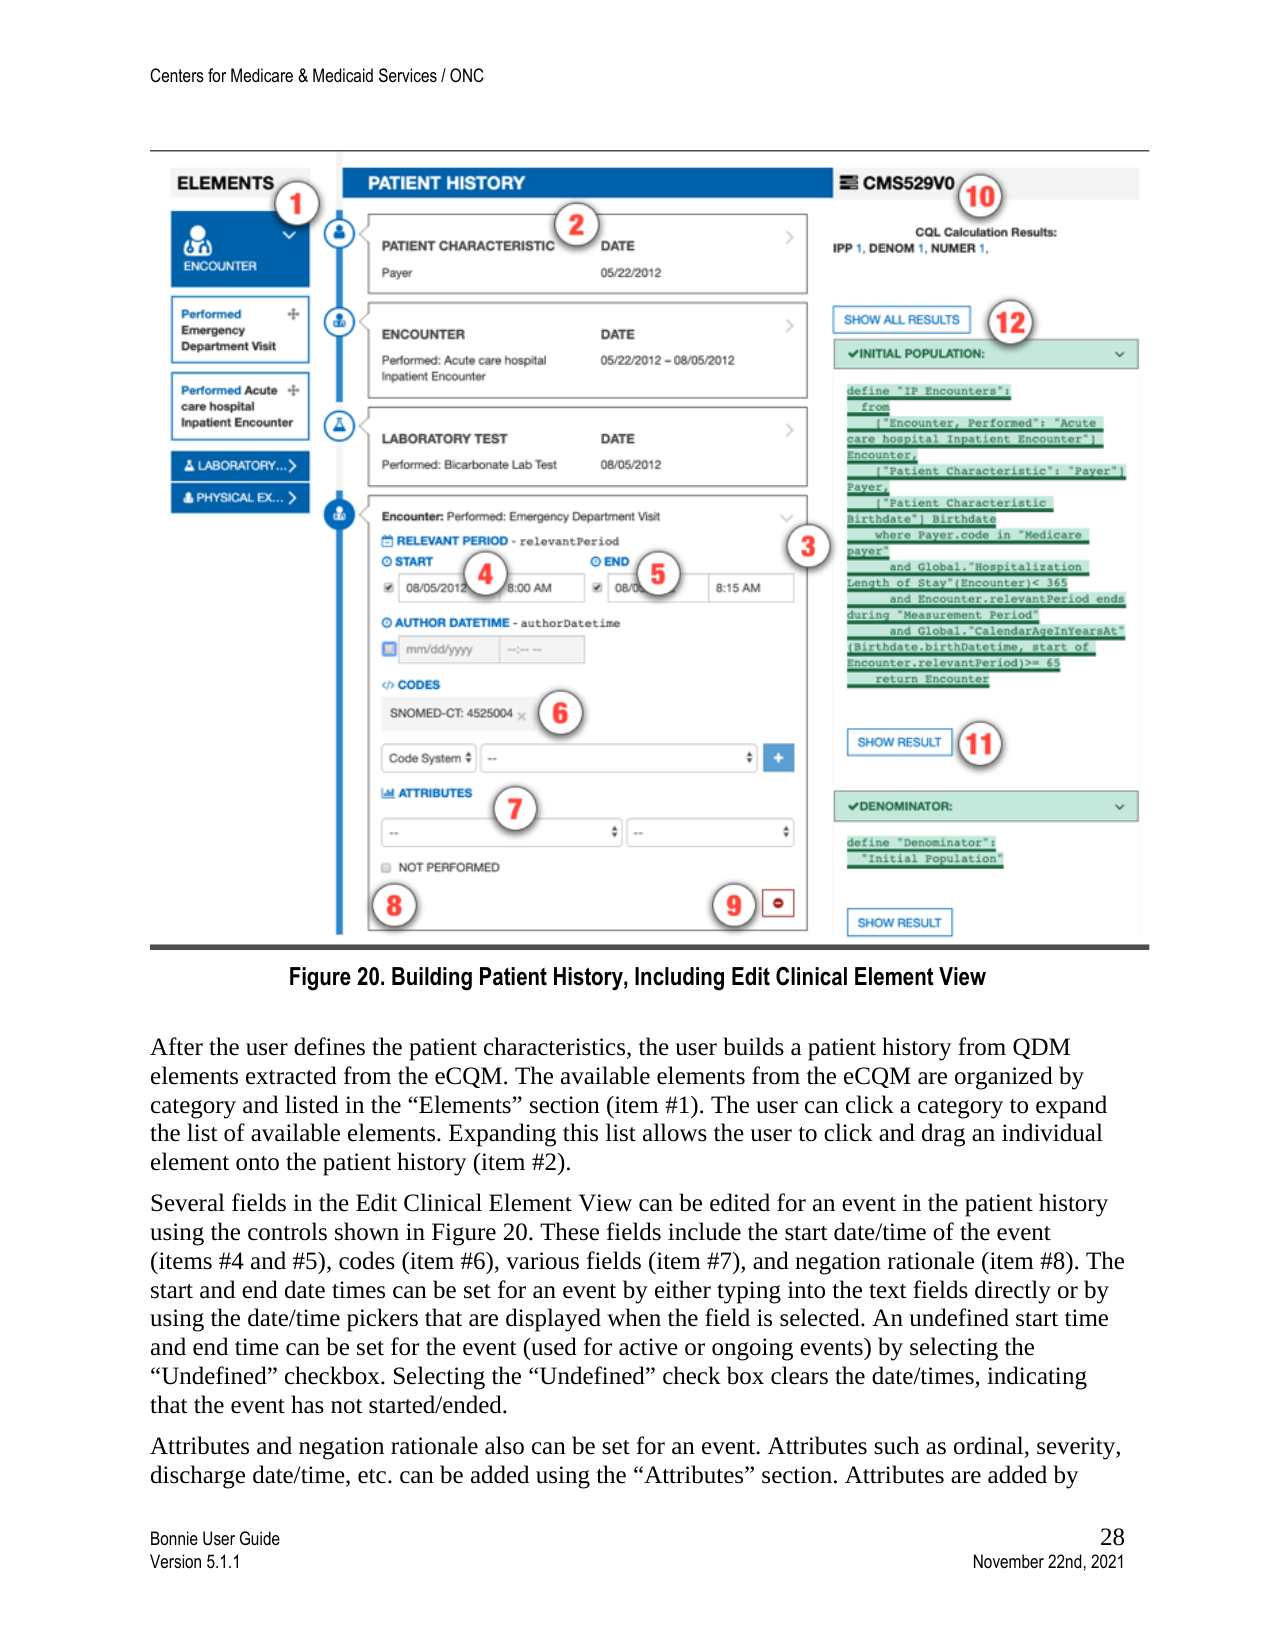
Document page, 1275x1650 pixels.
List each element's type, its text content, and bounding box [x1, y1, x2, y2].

text Several fields in the Edit Clinical Element View can be edited for an event in the patient history using the controls shown in Figure 20. These fields include the start date/time of the event (items #4 and #5), codes (item #6), various fields (item #7), and negation rationale (item #8). The start and end date times can be set for an event by either typing into the text fields directly or by using the date/time pickers that are displayed when the field is selected. An undefined start time and end time can be set for the event (used for active or ongoing events) by selecting the “Undefined” checkbox. Selecting the “Undefined” check box clears the date/times, indicating that the event has not started/ended. [150, 1188, 1125, 1418]
text Figure 20. Building Patient History, Including Edit Clinical Element View [150, 962, 1125, 991]
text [150, 1431, 1125, 1488]
text After the user defines the patient characteristics, the user builds a patient history from QDM elements extracted from the eCQM. The available elements from the eCQM are organized by category and listed in the “Elements” section (item #1). The user can click a category to expand the list of available elements. Expanding this list allows the user to click and drag an individual element onto the patient history (item #2). [150, 1032, 1125, 1176]
picture [150, 150, 1150, 950]
